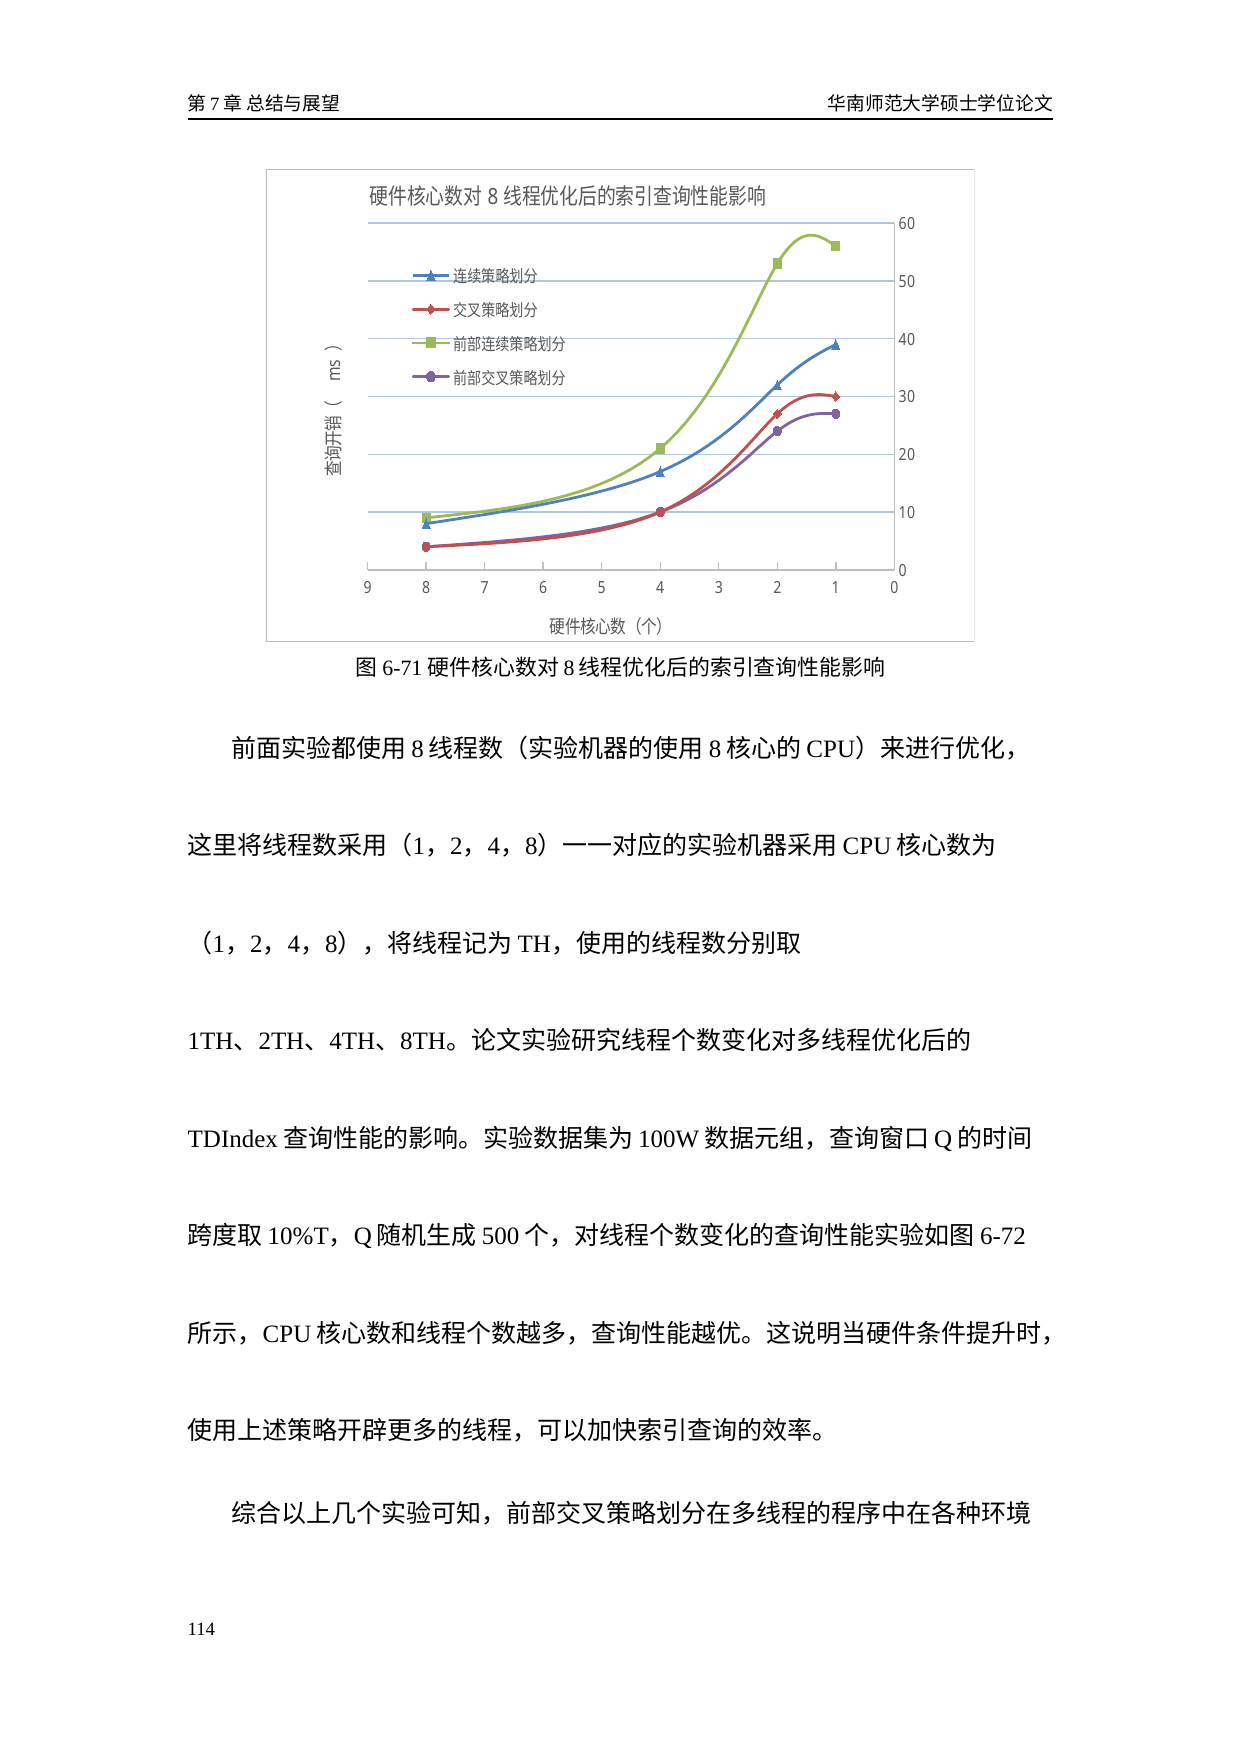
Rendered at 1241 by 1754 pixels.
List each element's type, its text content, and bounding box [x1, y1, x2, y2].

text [187, 1479, 1053, 1544]
